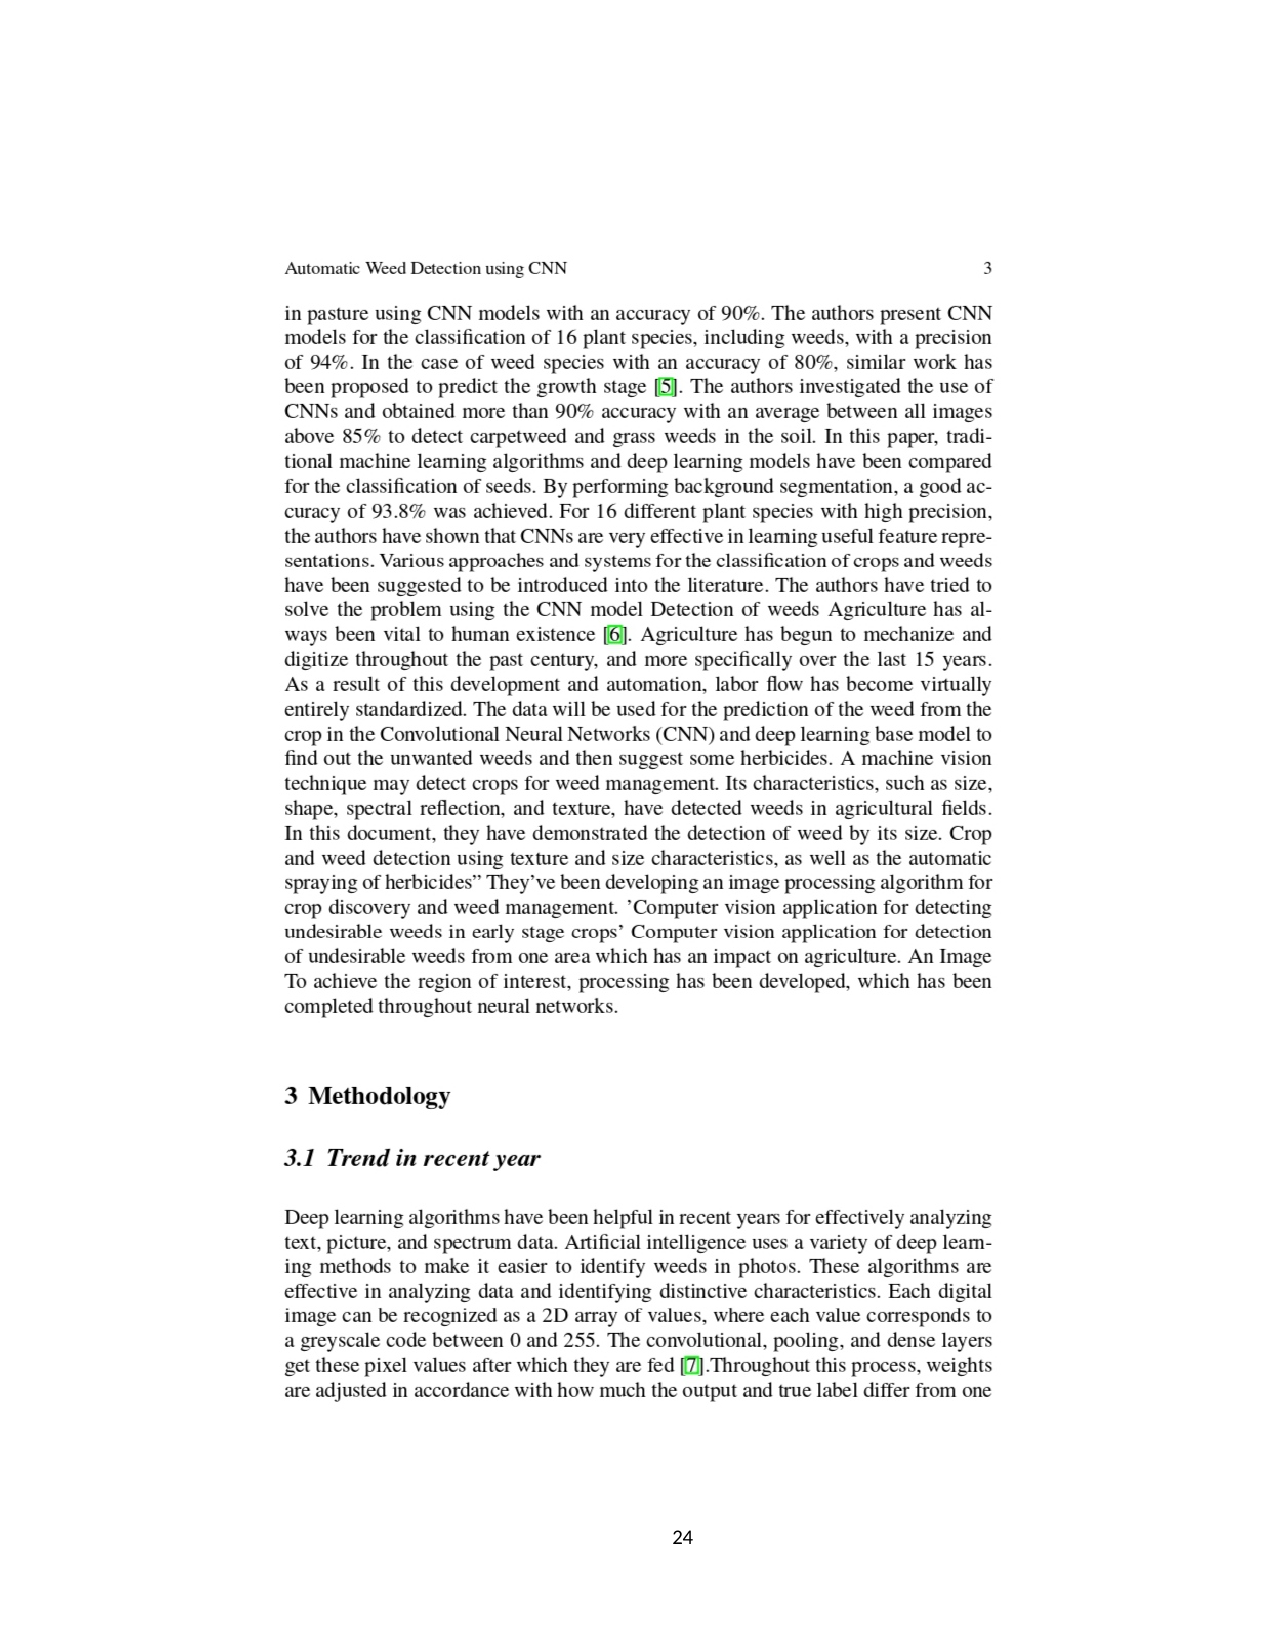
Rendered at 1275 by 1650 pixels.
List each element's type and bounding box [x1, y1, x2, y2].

picture [207, 192, 1078, 1495]
